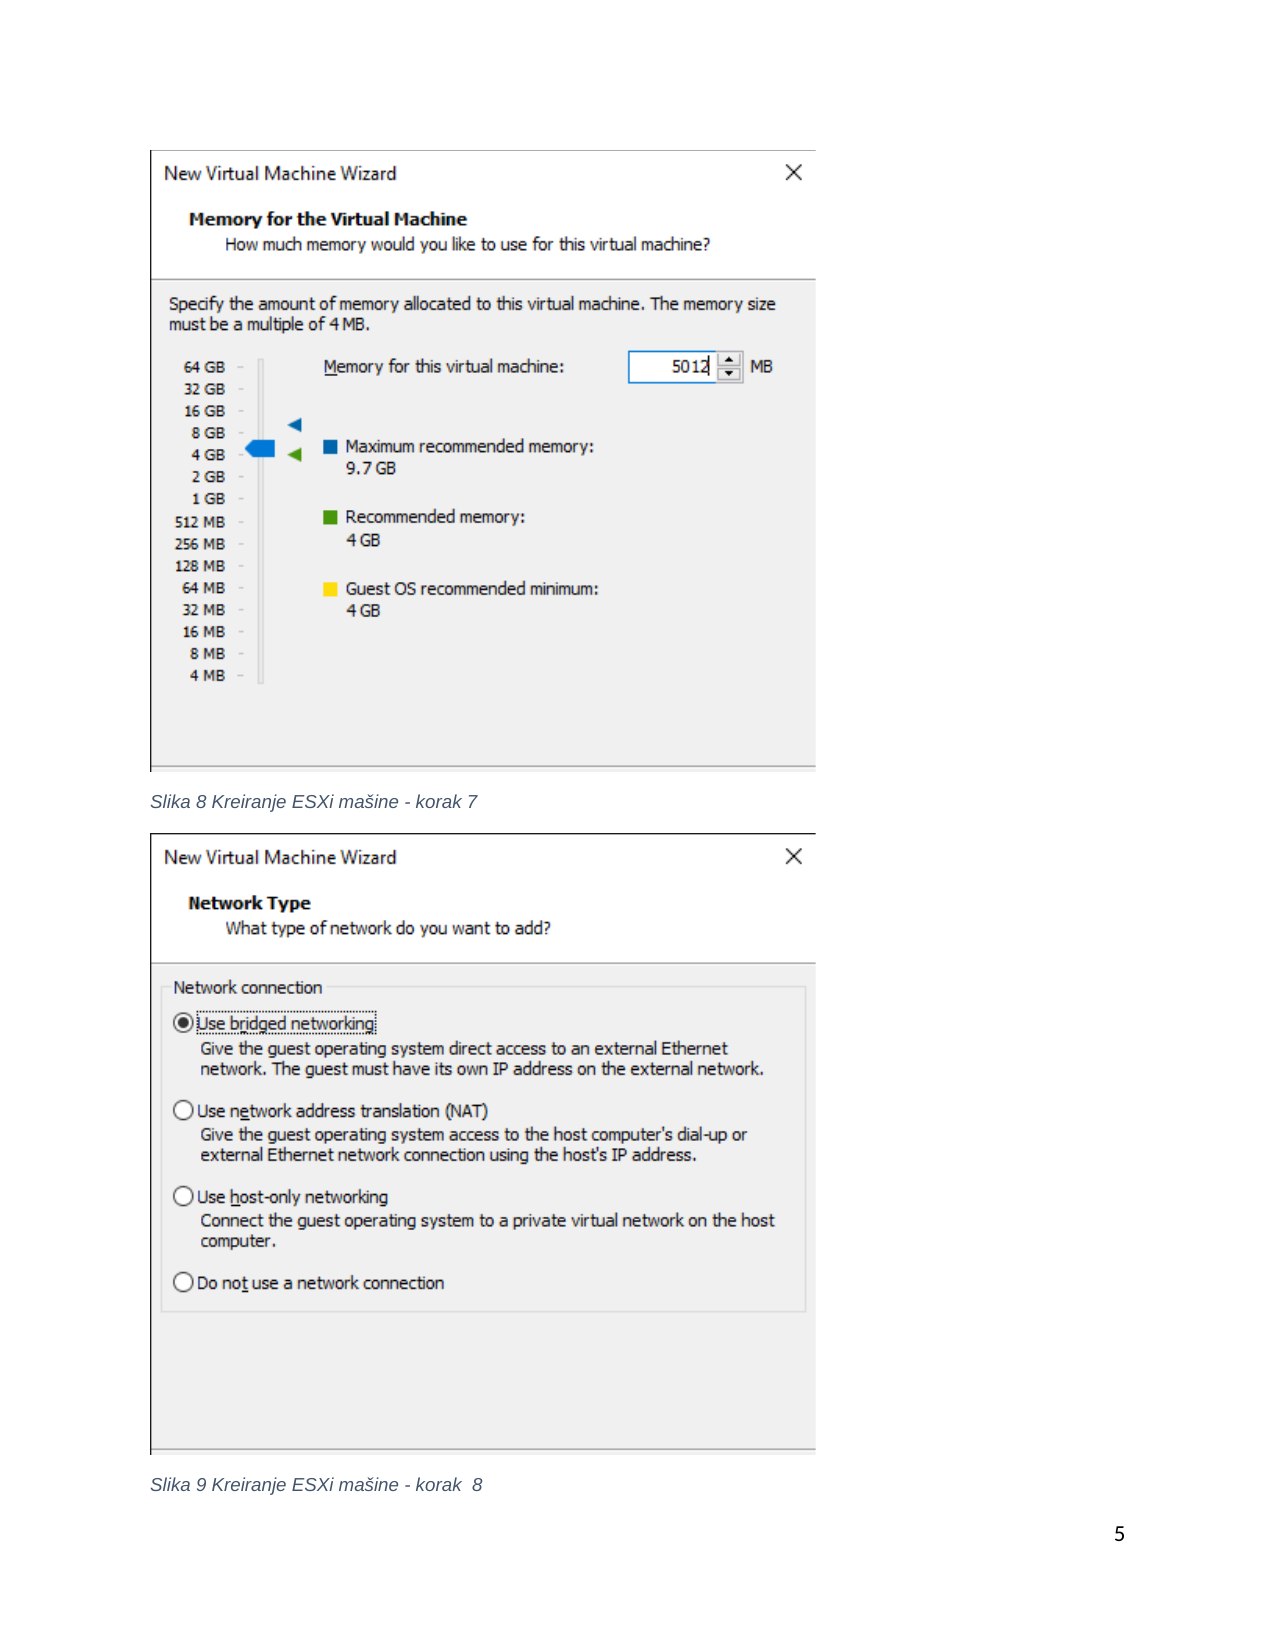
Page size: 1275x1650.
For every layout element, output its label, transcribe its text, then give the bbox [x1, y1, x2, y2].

text Slika 8 Kreiranje ESXi mašine - korak 7 [150, 791, 1125, 812]
picture [150, 833, 816, 1455]
text Slika 9 Kreiranje ESXi mašine - korak 8 [150, 1474, 1125, 1495]
picture [150, 150, 816, 772]
